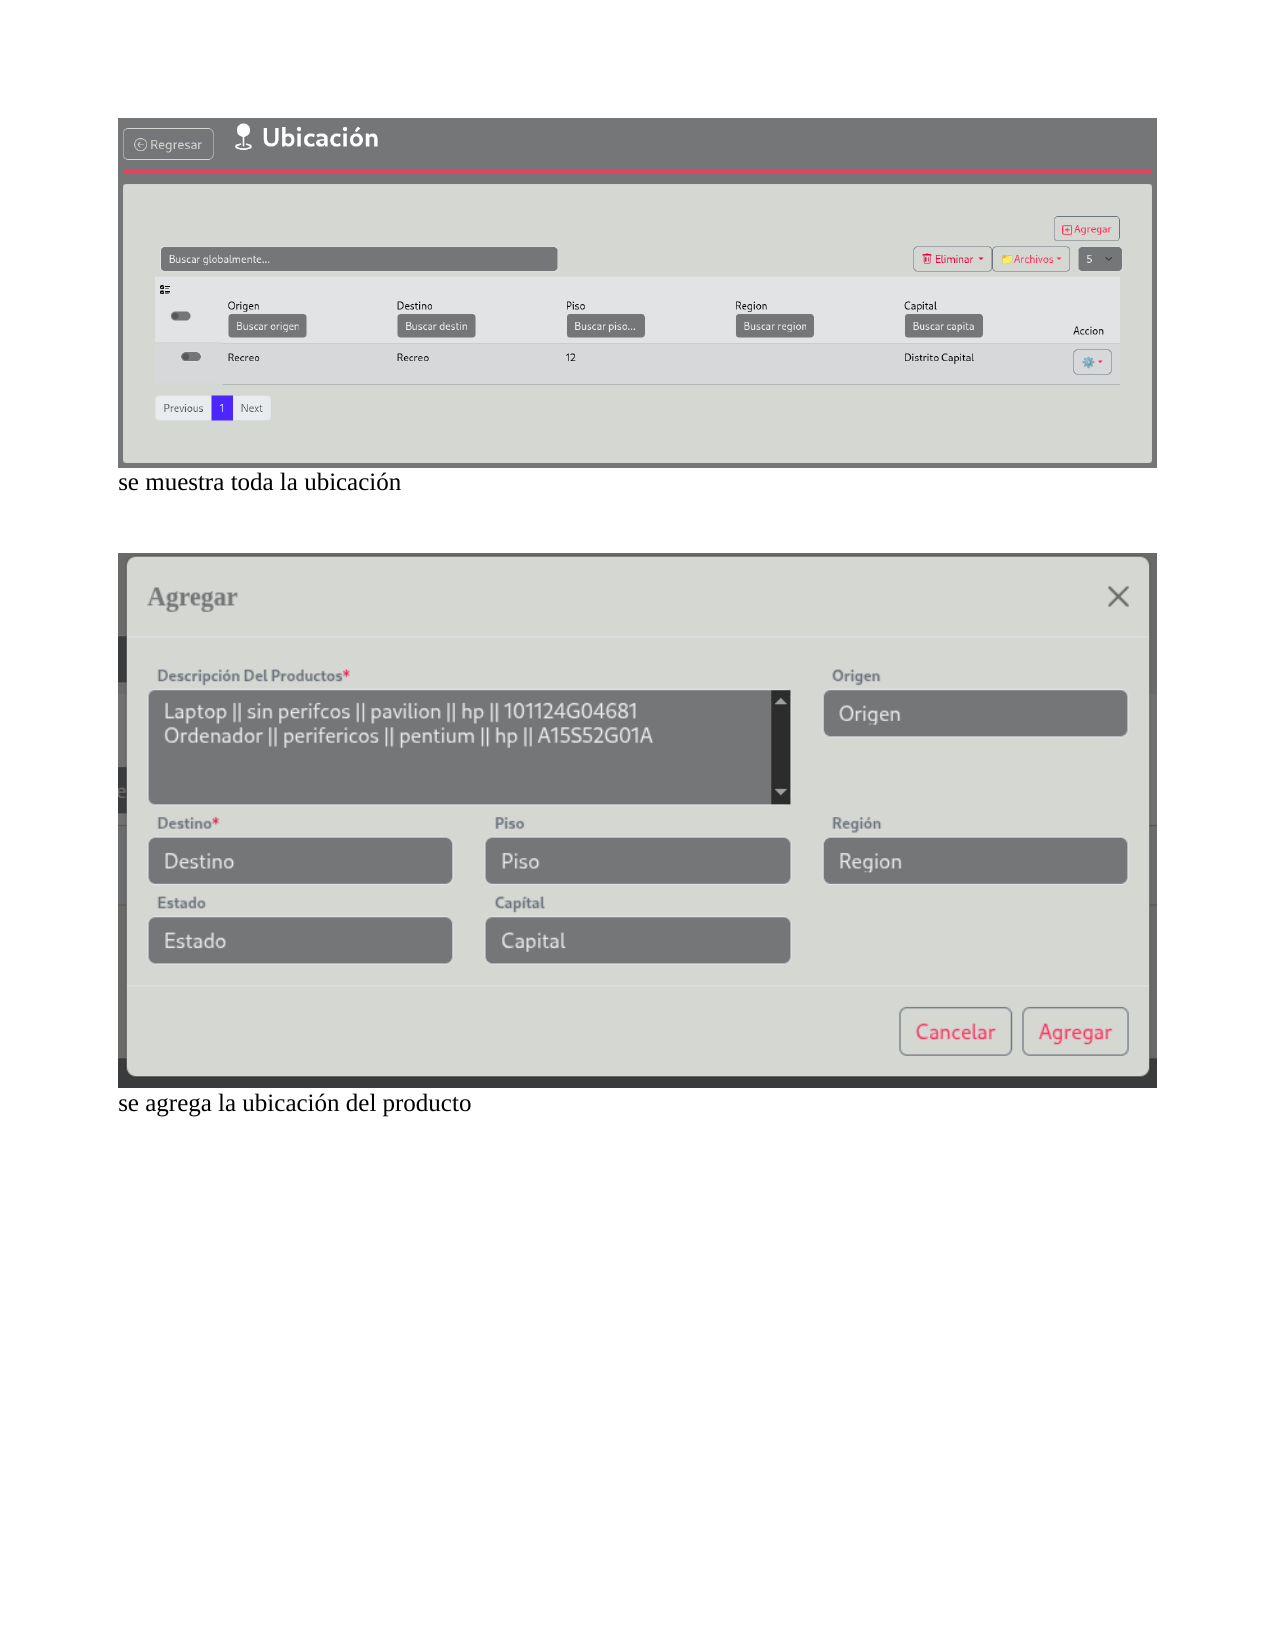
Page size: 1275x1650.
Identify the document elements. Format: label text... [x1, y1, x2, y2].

text se muestra toda la ubicación [118, 468, 1157, 496]
picture [118, 118, 1157, 468]
picture [118, 553, 1157, 1088]
text se agrega la ubicación del producto [118, 1088, 1157, 1117]
